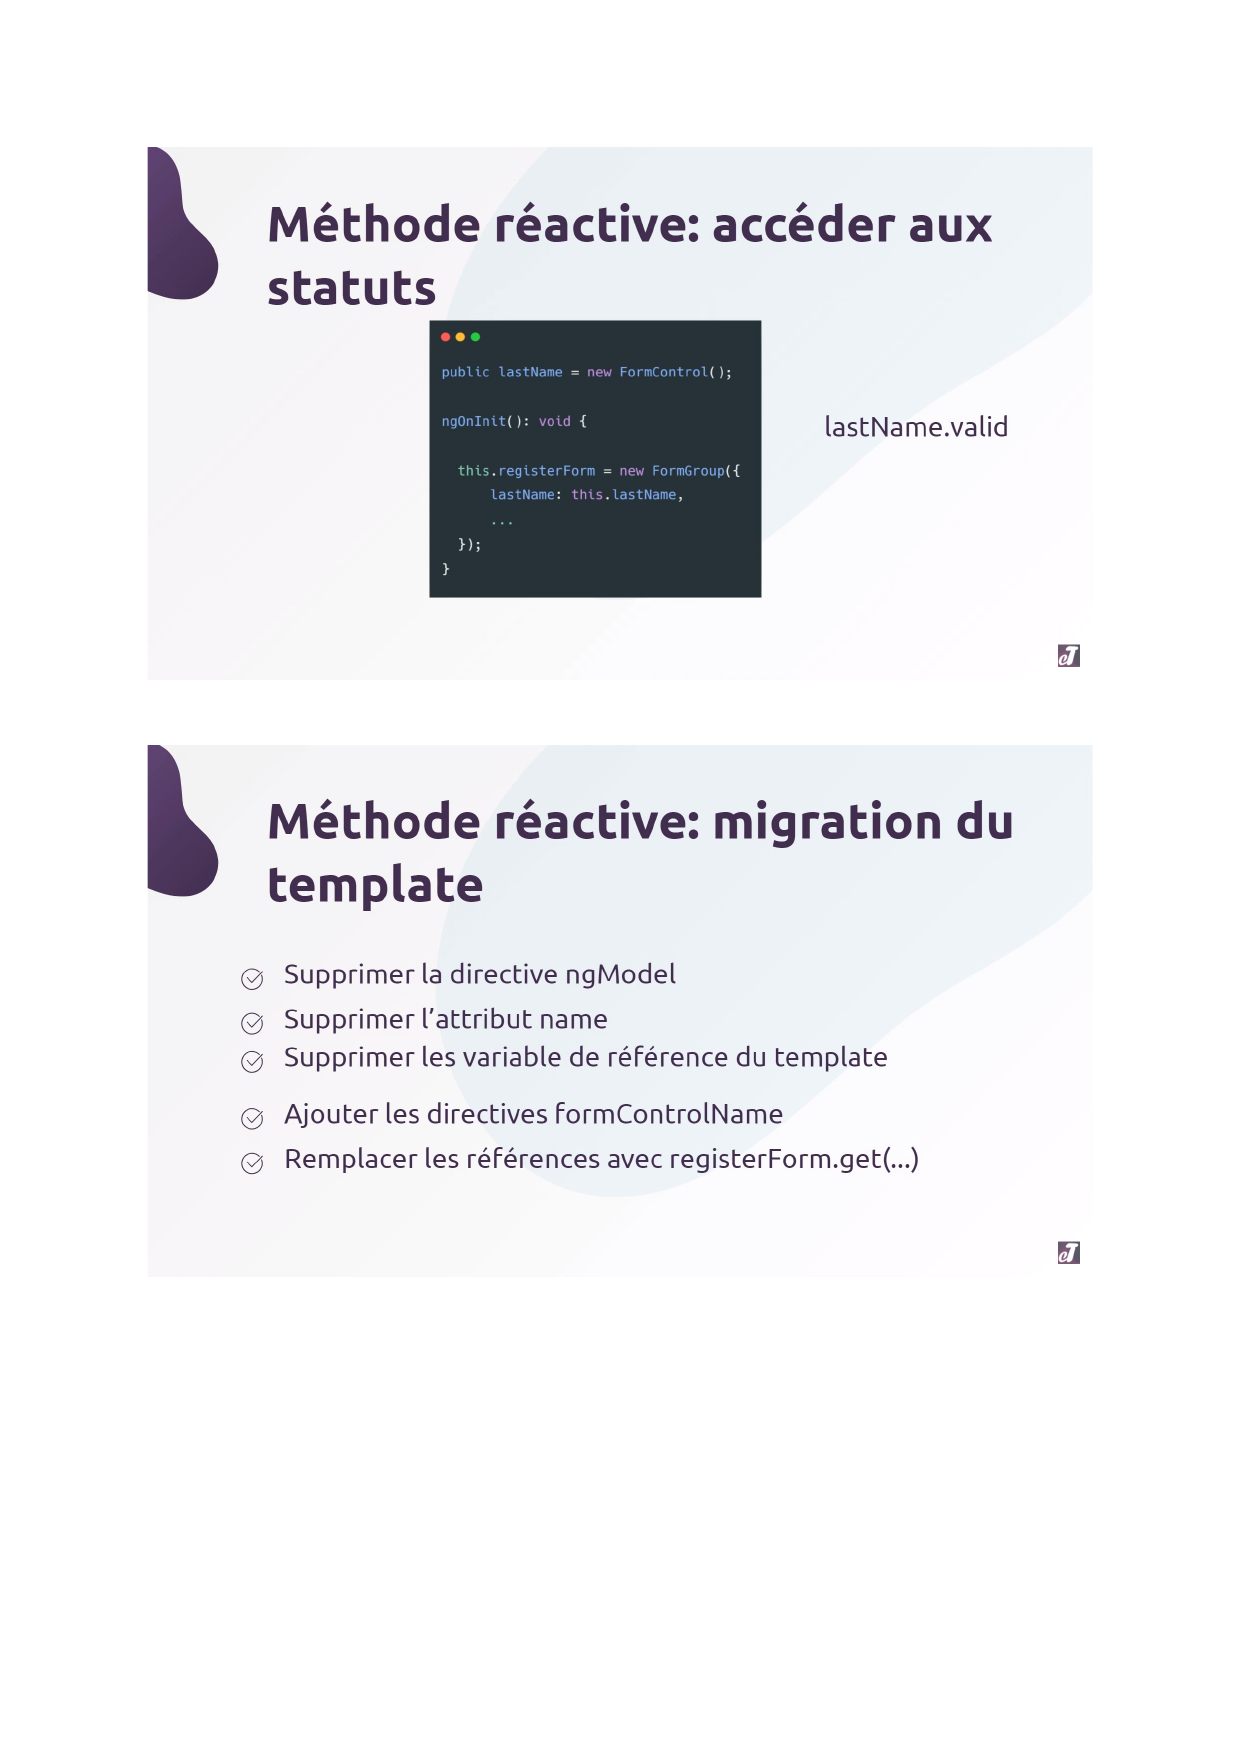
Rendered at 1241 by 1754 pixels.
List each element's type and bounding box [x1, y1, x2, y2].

picture [147, 745, 1093, 1277]
picture [147, 147, 1093, 680]
